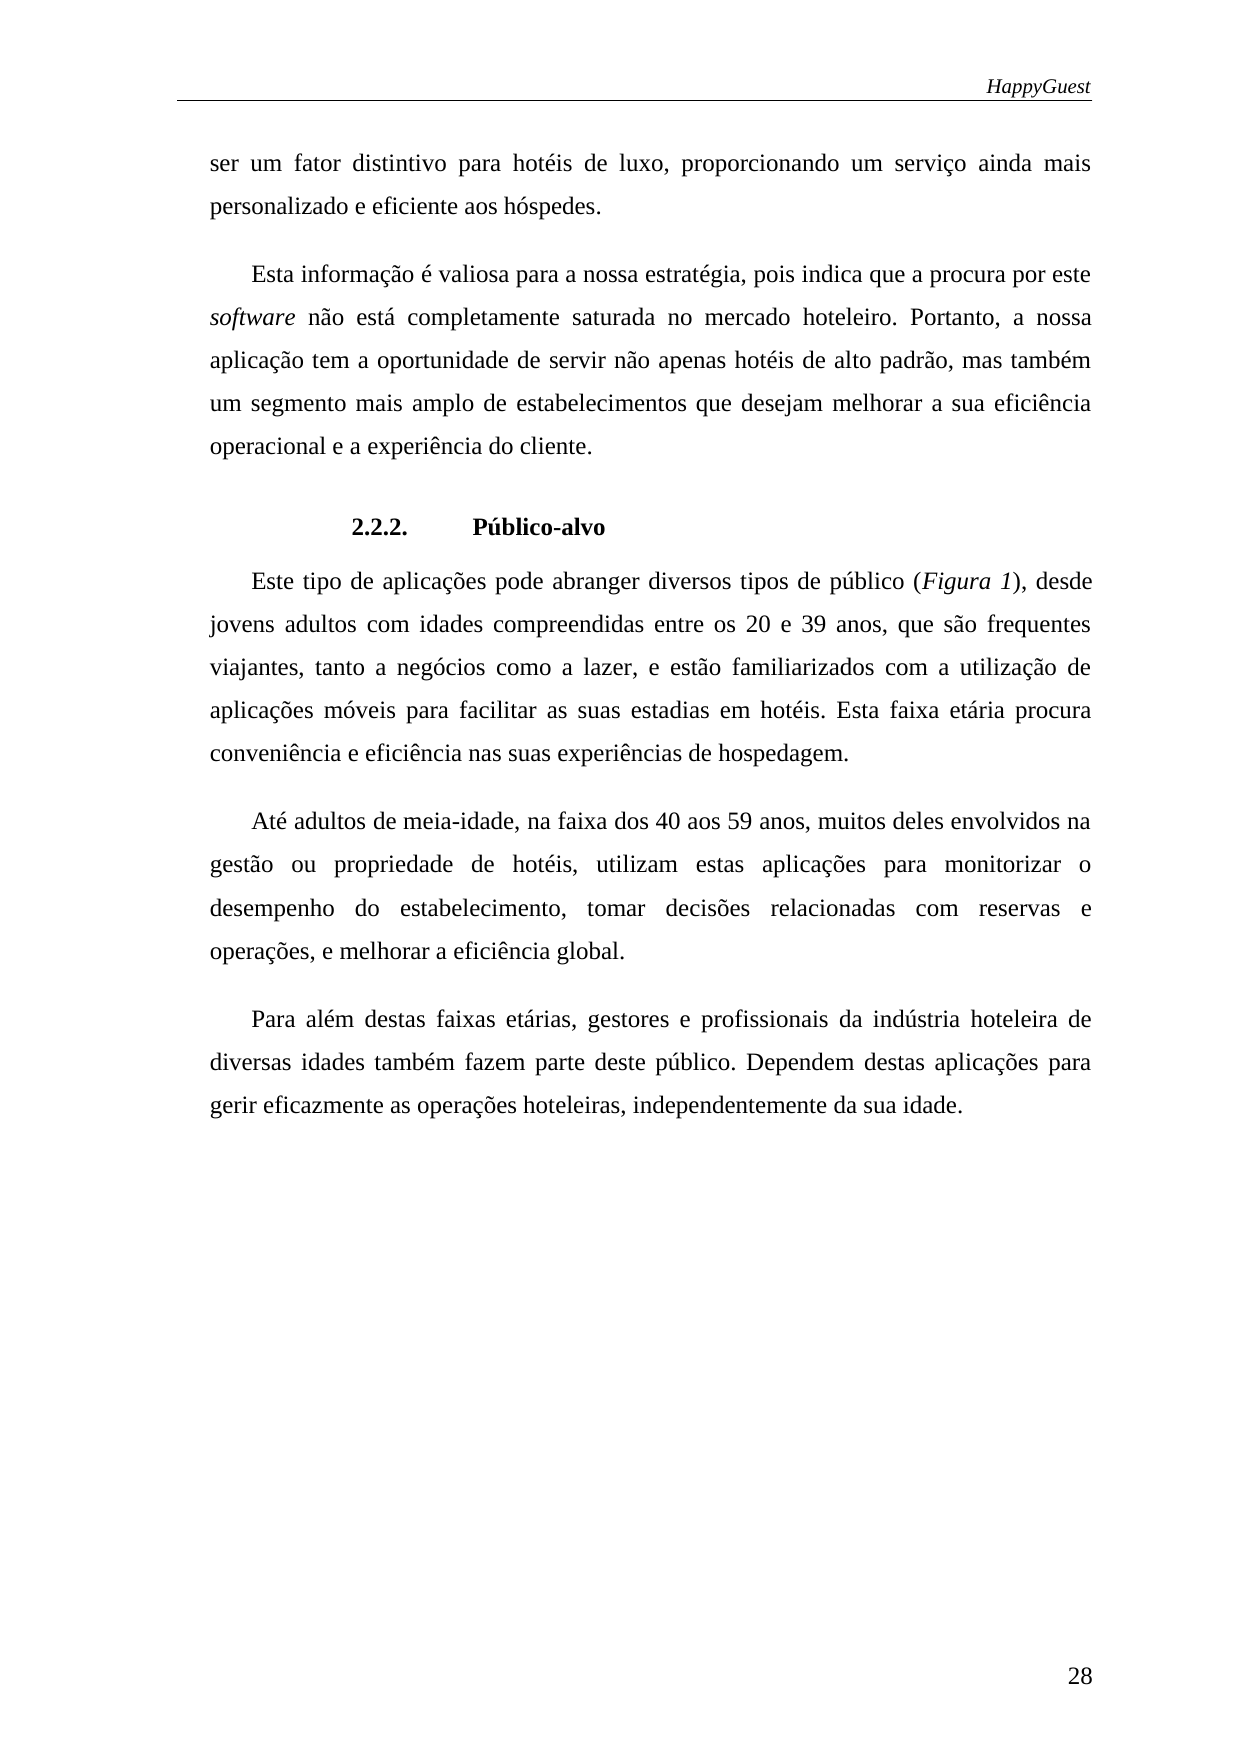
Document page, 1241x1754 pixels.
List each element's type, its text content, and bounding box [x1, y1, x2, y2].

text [209, 148, 1092, 219]
text Esta informação é valiosa para a nossa estratégia, pois indica que a procura por este software não está completamente saturada no mercado hoteleiro. Portanto, a nossa aplicação tem a oportunidade de servir não apenas hotéis de alto padrão, mas também um segmento mais amplo de estabelecimentos que desejam melhorar a sua eficiência operacional e a experiência do cliente. [209, 259, 1092, 460]
text Até adultos de meia-idade, na faixa dos 40 aos 59 anos, muitos deles envolvidos na gestão ou propriedade de hotéis, utilizam estas aplicações para monitorizar o desempenho do estabelecimento, tomar decisões relacionadas com reservas e operações, e melhorar a eficiência global. [209, 806, 1092, 964]
text Para além destas faixas etárias, gestores e profissionais da indústria hoteleira de diversas idades também fazem parte deste público. Dependem destas aplicações para gerir eficazmente as operações hoteleiras, independentemente da sua idade. [209, 1004, 1092, 1119]
subtitle Público-alvo [310, 512, 1092, 541]
text Este tipo de aplicações pode abranger diversos tipos de público (Figura 1), desde jovens adultos com idades compreendidas entre os 20 e 39 anos, que são frequentes viajantes, tanto a negócios como a lazer, e estão familiarizados com a utilização de aplicações móveis para facilitar as suas estadias em hotéis. Esta faixa etária procura conveniência e eficiência nas suas experiências de hospedagem. [209, 566, 1092, 767]
